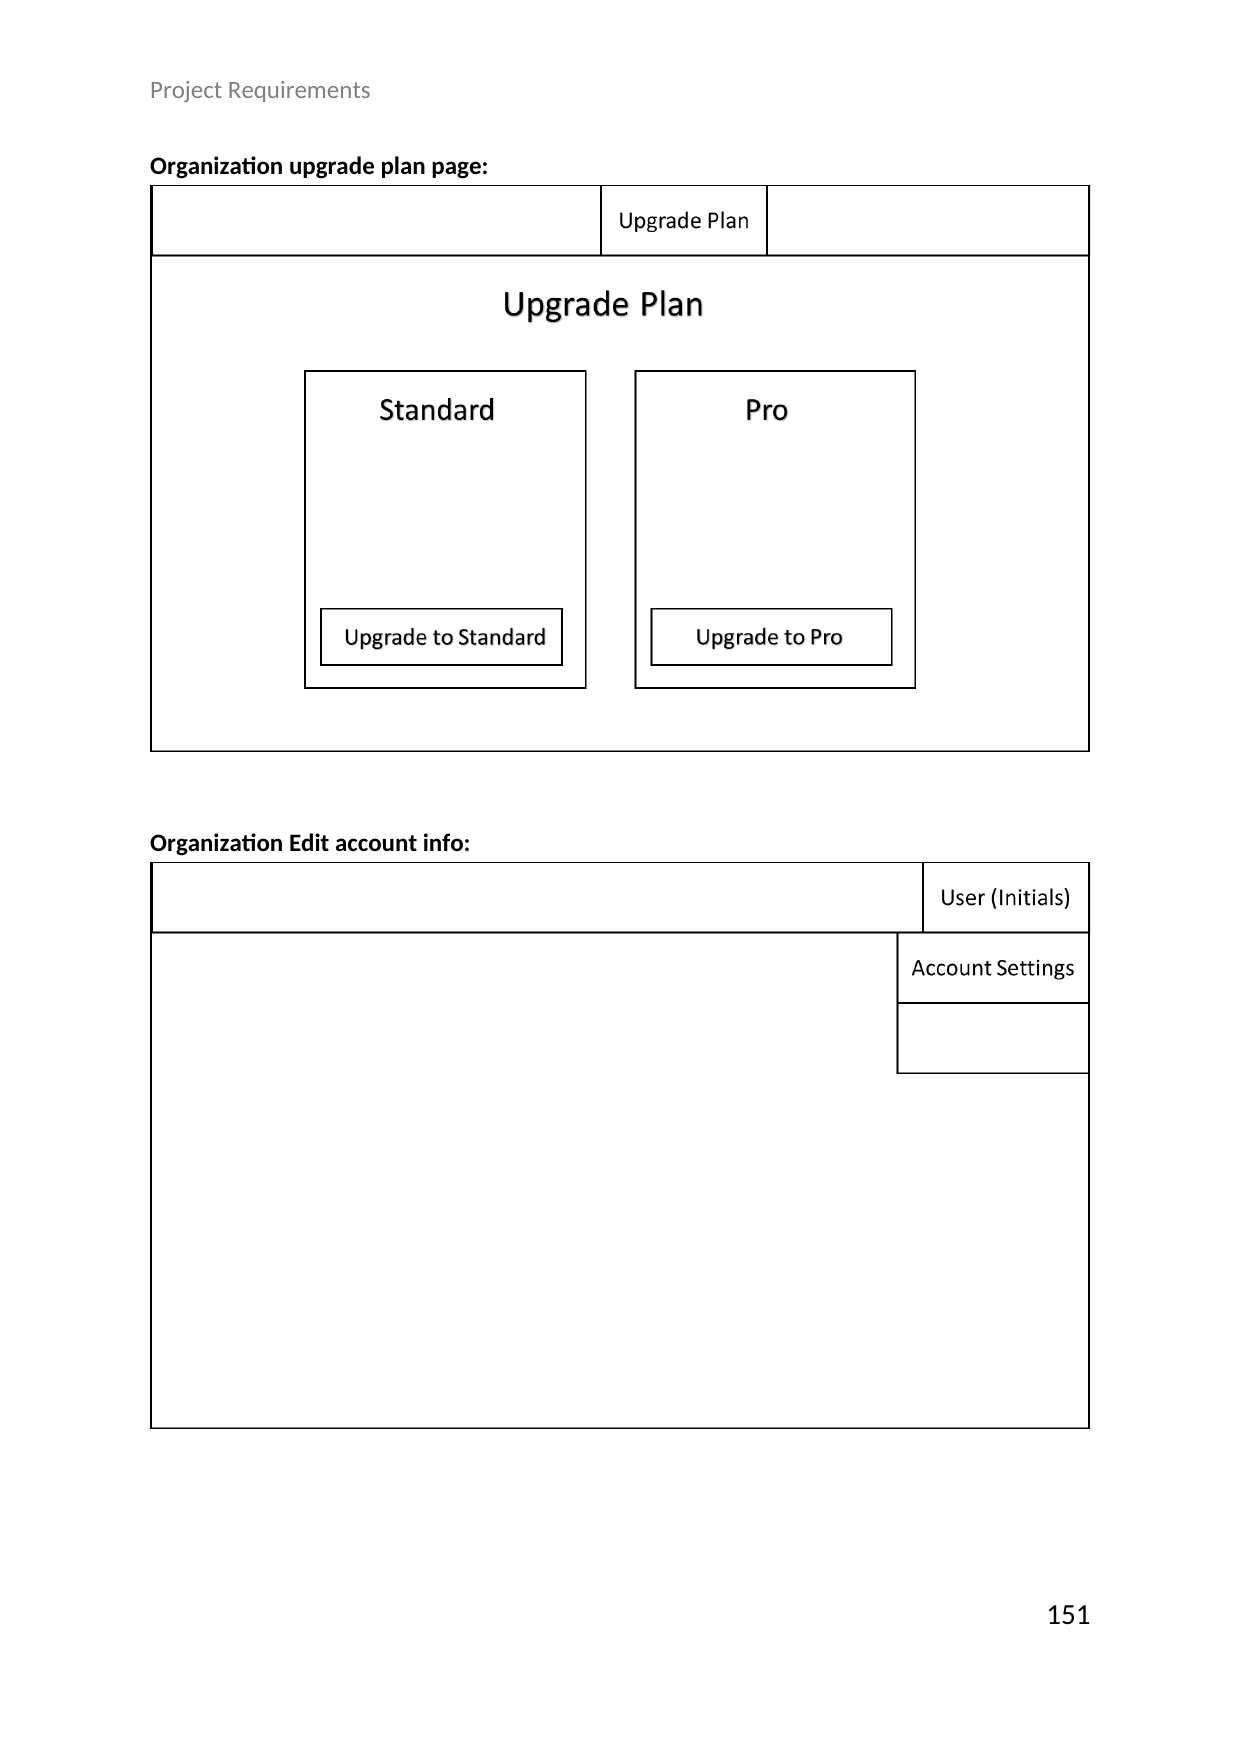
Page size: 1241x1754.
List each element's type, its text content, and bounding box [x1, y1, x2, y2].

text Organization Edit account info: [150, 827, 1090, 857]
picture [150, 185, 1091, 752]
text Organization upgrade plan page: [150, 150, 1090, 181]
picture [150, 862, 1091, 1429]
